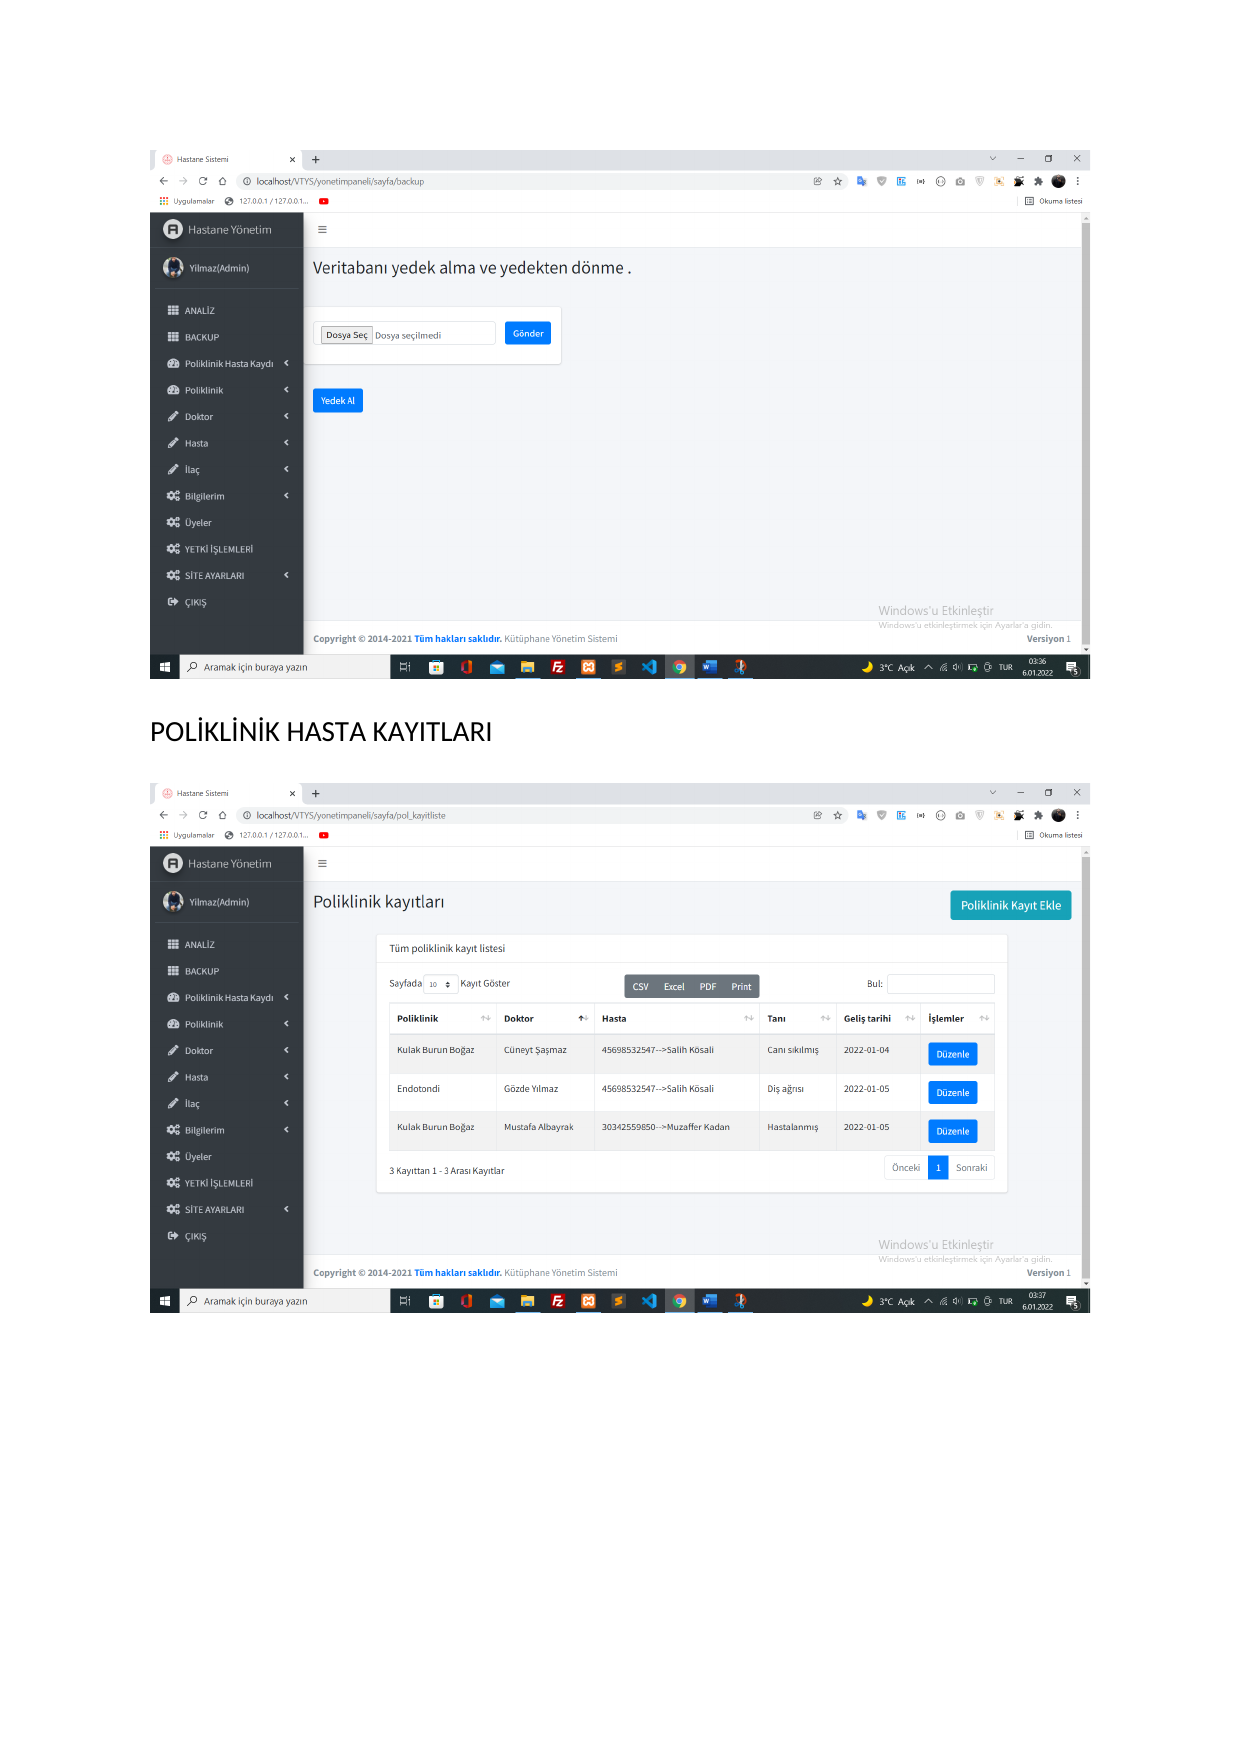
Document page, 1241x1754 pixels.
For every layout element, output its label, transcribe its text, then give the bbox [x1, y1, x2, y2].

picture [150, 150, 1091, 679]
picture [150, 783, 1091, 1313]
text POLİKLİNİK HASTA KAYITLARI [150, 713, 1090, 749]
